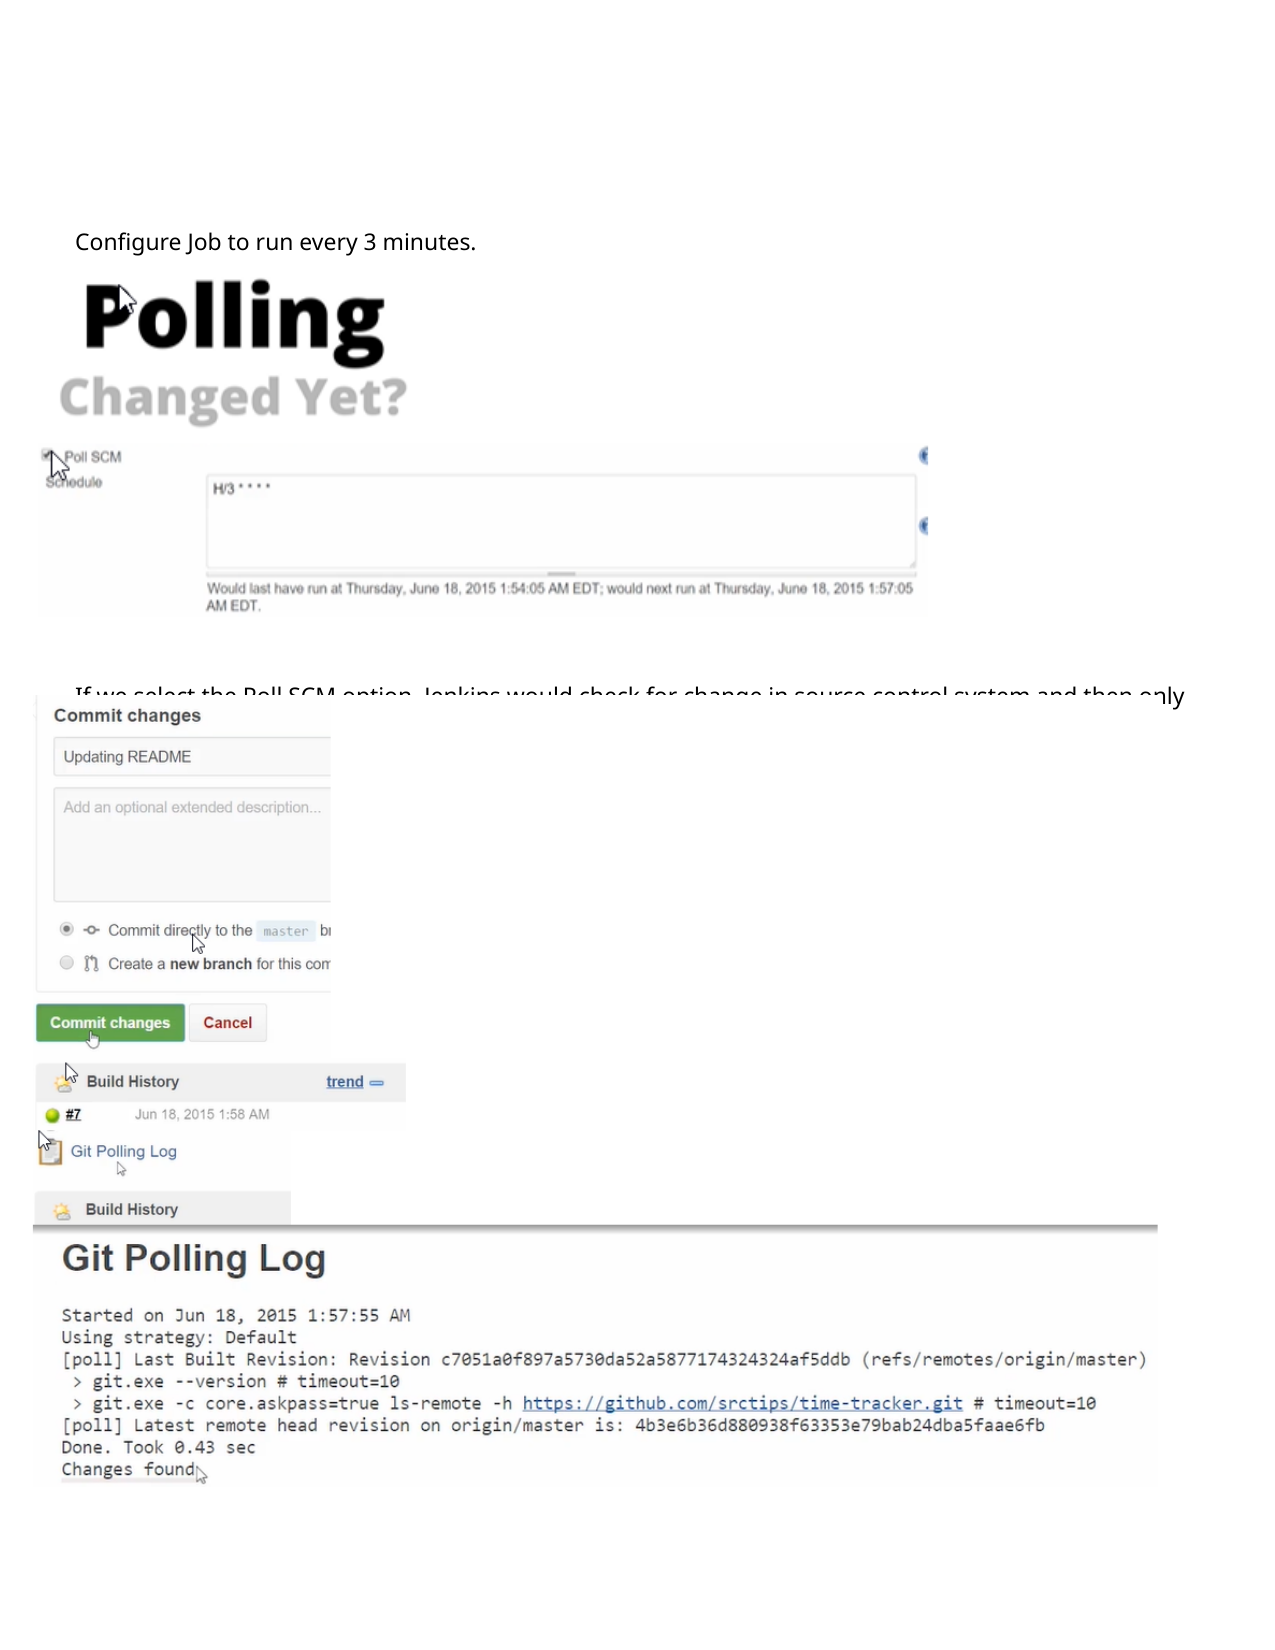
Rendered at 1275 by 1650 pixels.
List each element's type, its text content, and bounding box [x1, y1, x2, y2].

text Configure Job to run every 3 minutes. [75, 226, 1200, 257]
text If we select the Poll SCM option, Jenkins would check for change in source control system and then only trigger the build. [75, 680, 1200, 745]
picture [32, 695, 1158, 1487]
picture [37, 273, 929, 617]
